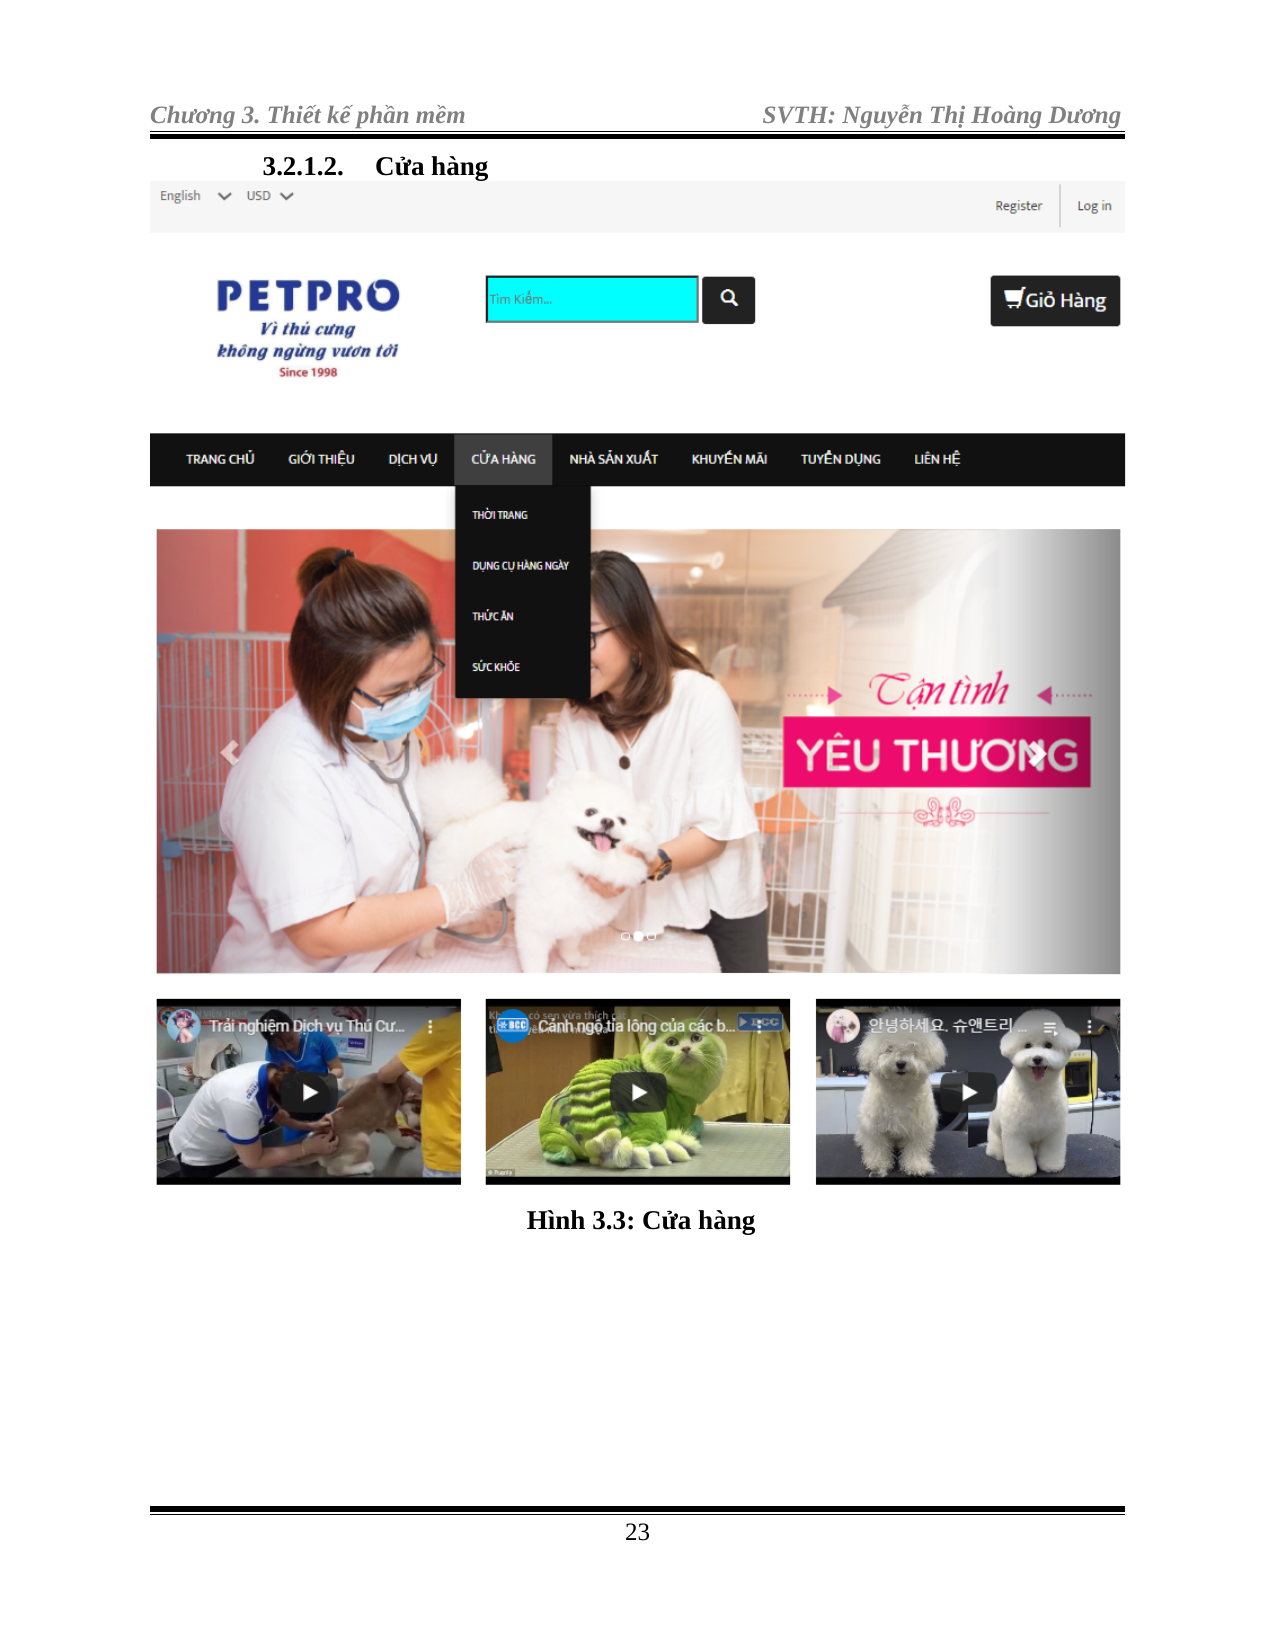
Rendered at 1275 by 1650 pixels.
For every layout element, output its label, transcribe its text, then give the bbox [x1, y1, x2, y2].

picture [150, 181, 1125, 1195]
subtitle Cửa hàng [262, 150, 1125, 181]
